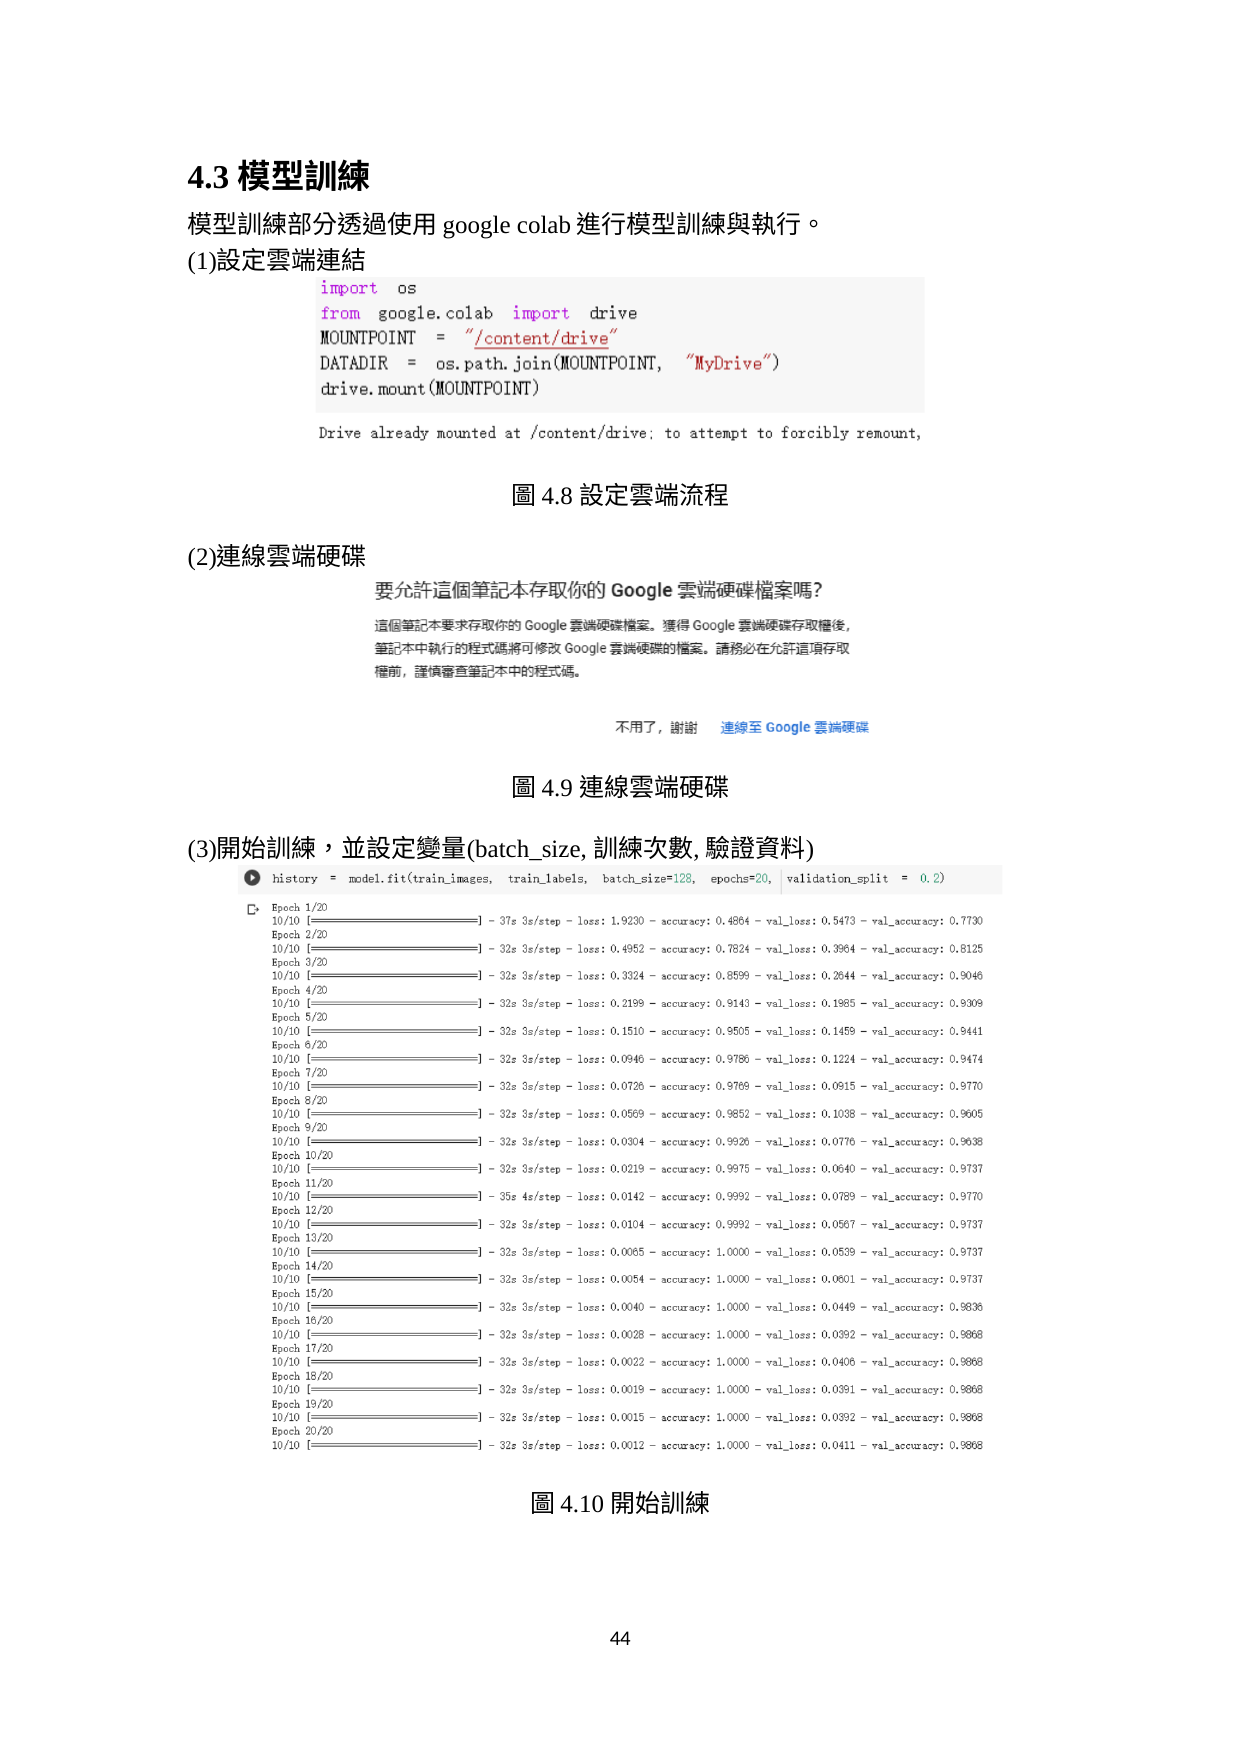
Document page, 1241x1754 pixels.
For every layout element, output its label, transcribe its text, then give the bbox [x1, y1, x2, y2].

text 模型訓練部分透過使用google colab進行模型訓練與執行。 [187, 204, 1053, 241]
picture [369, 573, 872, 743]
text (3)開始訓練，並設定變量(batch_size, 訓練次數, 驗證資料) [187, 829, 1053, 865]
picture [237, 865, 1003, 1459]
text 圖4.10 開始訓練 [187, 1483, 1053, 1520]
picture [315, 277, 925, 451]
text 圖4.9 連線雲端硬碟 [187, 767, 1053, 804]
title 4.3 模型訓練 [187, 150, 1053, 198]
text (2)連線雲端硬碟 [187, 537, 1053, 573]
text 圖4.8 設定雲端流程 [187, 476, 1053, 512]
text (1)設定雲端連結 [187, 241, 1053, 277]
